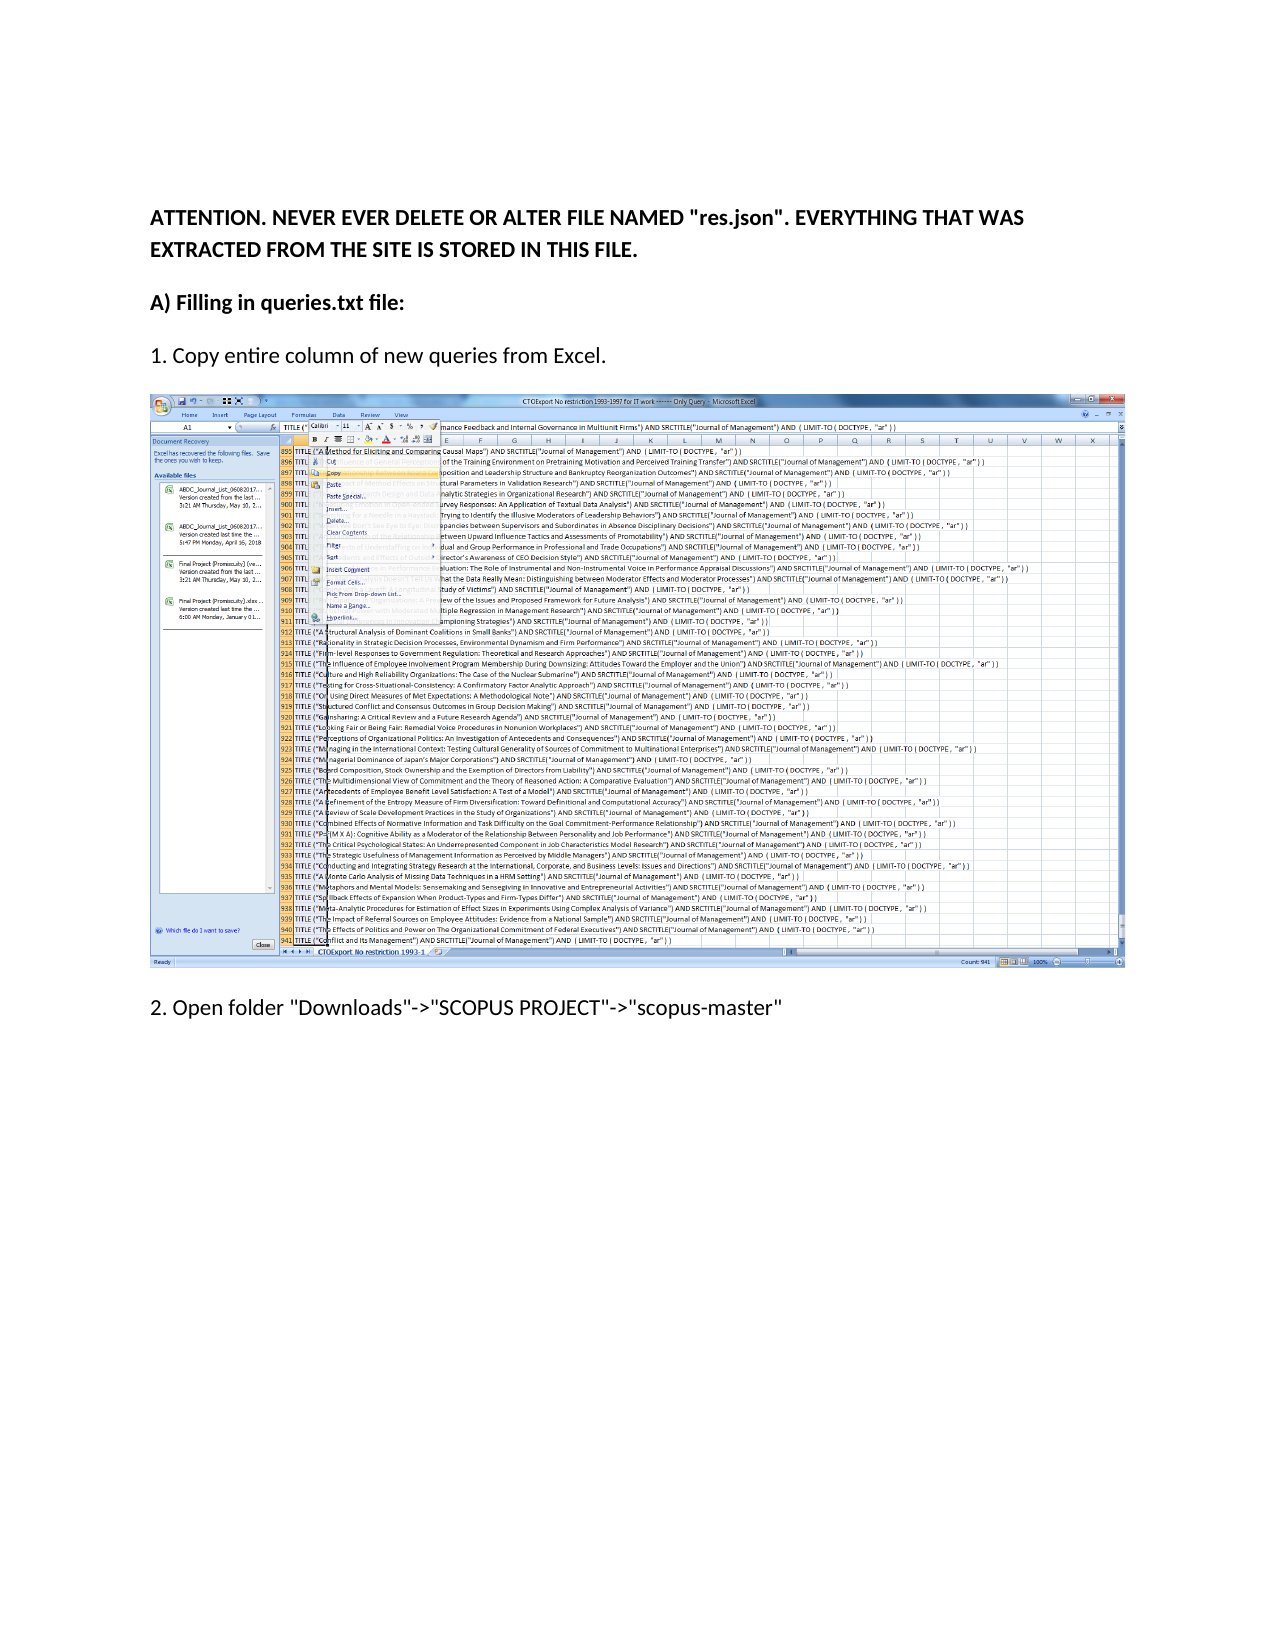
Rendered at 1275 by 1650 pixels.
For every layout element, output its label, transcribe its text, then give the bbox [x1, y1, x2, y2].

text A) Filling in queries.txt file: [150, 288, 1125, 316]
picture [150, 394, 1125, 968]
text ATTENTION. NEVER EVER DELETE OR ALTER FILE NAMED "res.json". EVERYTHING THAT WAS EXTRACTED FROM THE SITE IS STORED IN THIS FILE. [150, 203, 1125, 263]
text 1. Copy entire column of new queries from Excel. [150, 341, 1125, 369]
text 2. Open folder "Downloads"->"SCOPUS PROJECT"->"scopus-master" [150, 993, 1125, 1021]
